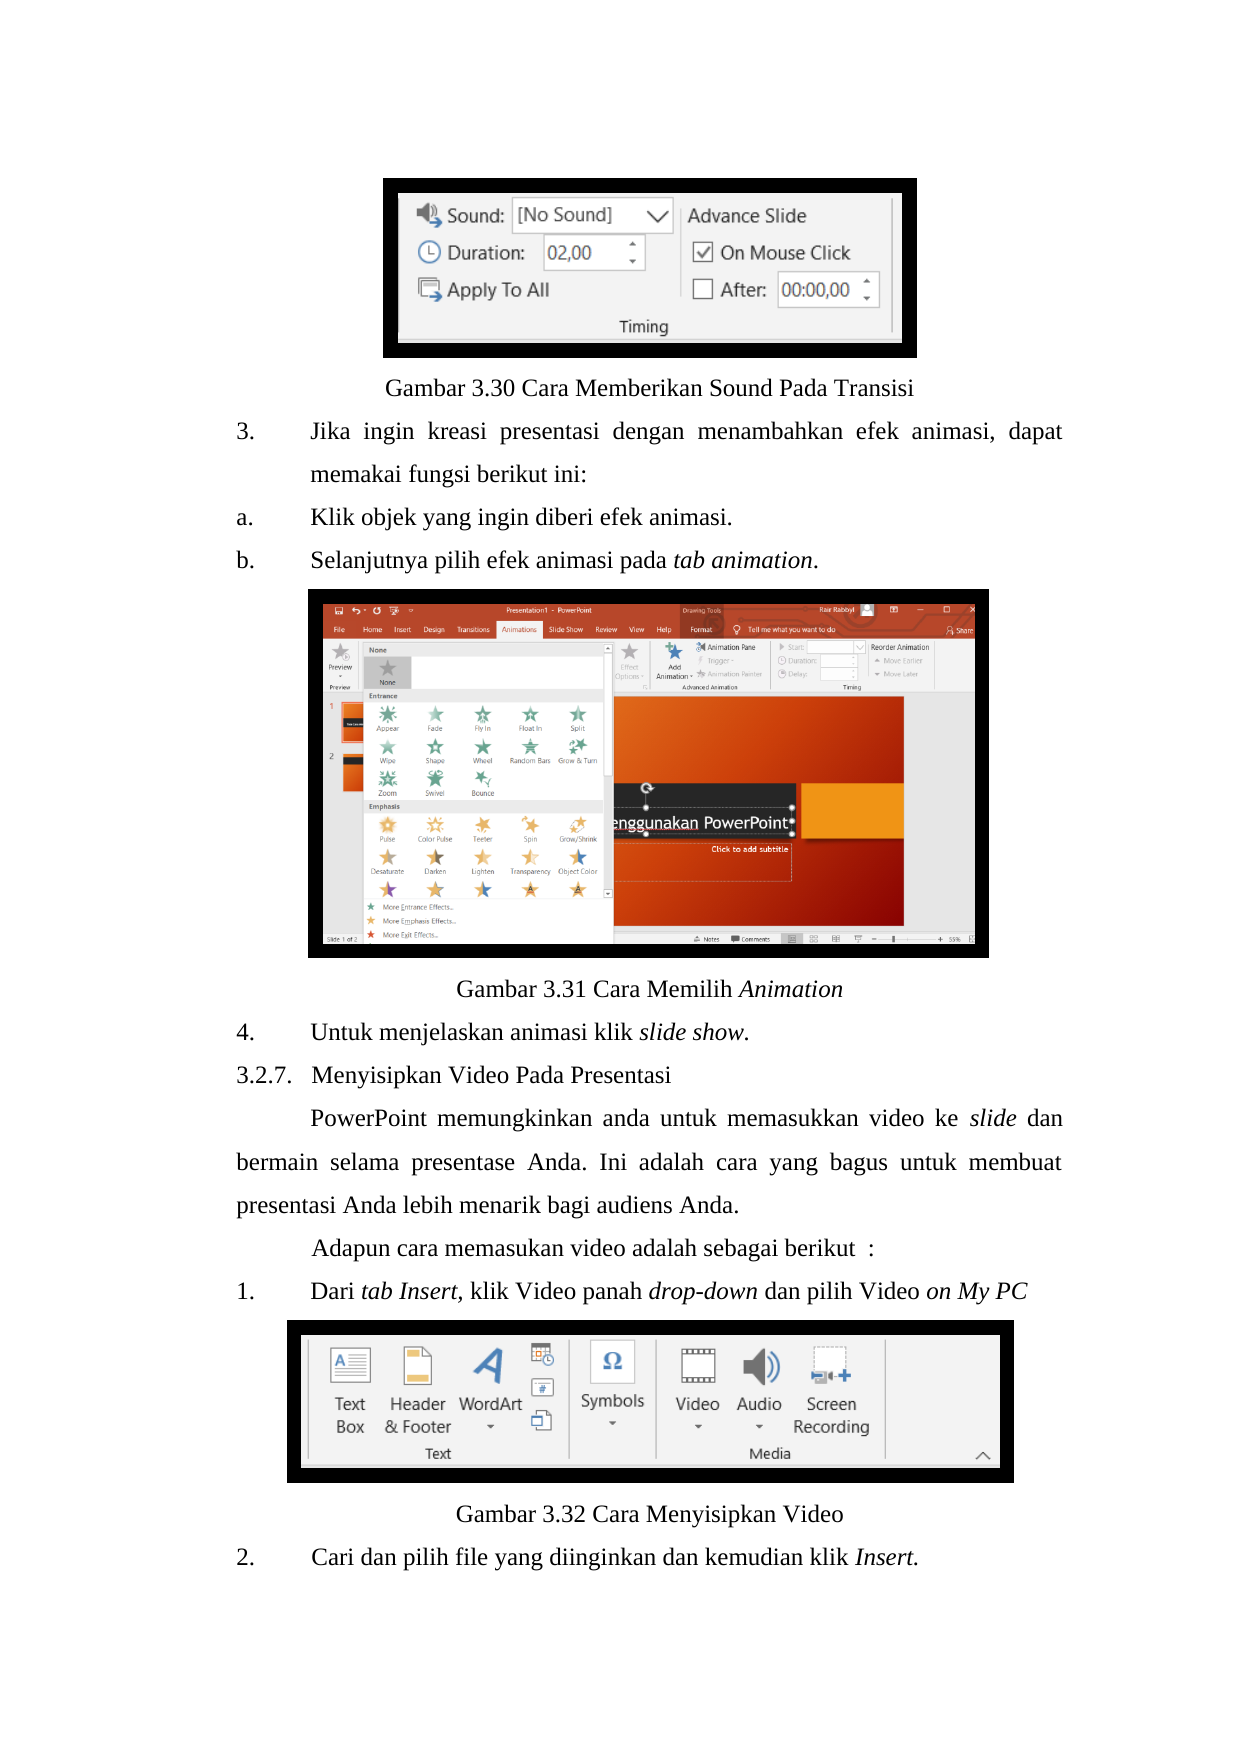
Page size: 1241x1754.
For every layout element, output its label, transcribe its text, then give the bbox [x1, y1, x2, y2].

list Klik objek yang ingin diberi efek animasi. [236, 502, 1063, 531]
text Gambar 3.32 Cara Menyisipkan Video [236, 1499, 1063, 1528]
list Adapun cara memasukan video adalah sebagai berikut : [311, 1233, 1063, 1262]
text PowerPoint memungkinkan anda untuk memasukkan video ke slide dan bermain selama presentase Anda. Ini adalah cara yang bagus untuk membuat presentasi Anda lebih menarik bagi audiens Anda. [236, 1103, 1063, 1218]
list Menyisipkan Video Pada Presentasi [236, 1060, 1063, 1089]
text Gambar 3.30 Cara Memberikan Sound Pada Transisi [236, 373, 1063, 401]
text Gambar 3.31 Cara Memilih Animation [236, 974, 1063, 1003]
list Jika ingin kreasi presentasi dengan menambahkan efek animasi, dapat memakai fungsi berikut ini: [236, 416, 1063, 488]
list Selanjutnya pilih efek animasi pada tab animation. [236, 545, 1063, 574]
list Untuk menjelaskan animasi klik slide show. [236, 1017, 1063, 1046]
picture [323, 604, 975, 944]
picture [398, 193, 902, 343]
list Cari dan pilih file yang diinginkan dan kemudian klik Insert. [236, 1542, 1063, 1571]
list Dari tab Insert, klik Video panah drop-down dan pilih Video on My PC [236, 1276, 1063, 1305]
picture [301, 1335, 1000, 1468]
